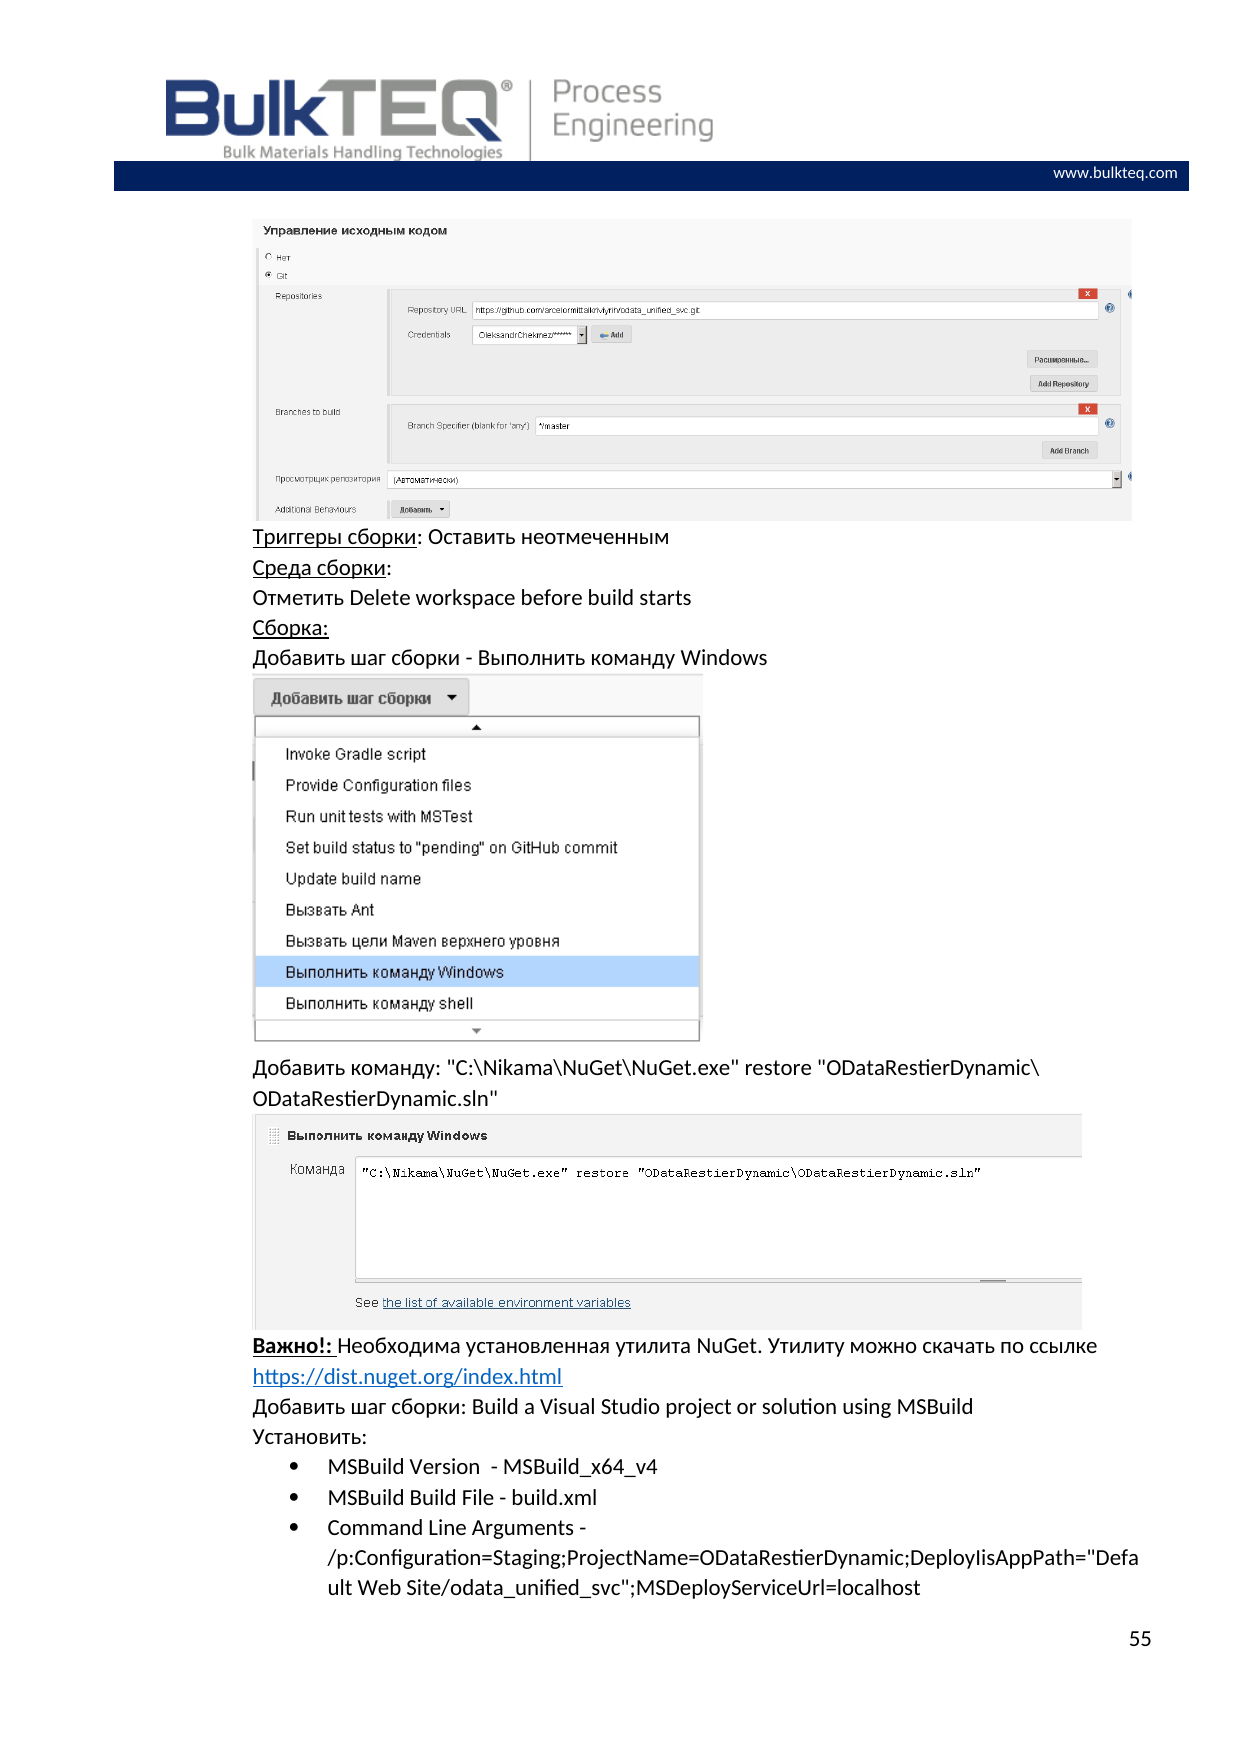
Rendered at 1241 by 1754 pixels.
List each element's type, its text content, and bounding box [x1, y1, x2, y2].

list MSBuild Build File - build.xml [290, 1483, 1152, 1511]
list Добавить шаг сборки: Build a Visual Studio project or solution using MSBuild [252, 1392, 1152, 1420]
picture [166, 78, 713, 161]
list Установить: [252, 1422, 1152, 1450]
list MSBuild Version - MSBuild_x64_v4 [290, 1452, 1152, 1481]
list Отметить Delete workspace before build starts [252, 583, 1152, 611]
list Сборка: [252, 613, 1152, 641]
picture [252, 1113, 1082, 1330]
list Важно!: Необходима установленная утилита NuGet. Утилиту можно скачать по ссылке https://dist.nuget.org/index.html [252, 1332, 1152, 1390]
picture [252, 219, 1132, 521]
list Среда сборки: [252, 553, 1152, 581]
list Добавить шаг сборки - Выполнить команду Windows [252, 643, 1152, 671]
list Command Line Arguments - /p:Configuration=Staging;ProjectName=ODataRestierDynamic;DeployIisAppPath="Default Web Site/odata_unified_svc";MSDeployServiceUrl=localhost [290, 1513, 1152, 1601]
picture [252, 673, 704, 1052]
list Добавить команду: "C:\Nikama\NuGet\NuGet.exe" restore "ODataRestierDynamic\ODataRestierDynamic.sln" [252, 1053, 1152, 1112]
list Триггеры сборки: Оставить неотмеченным [252, 522, 1152, 551]
